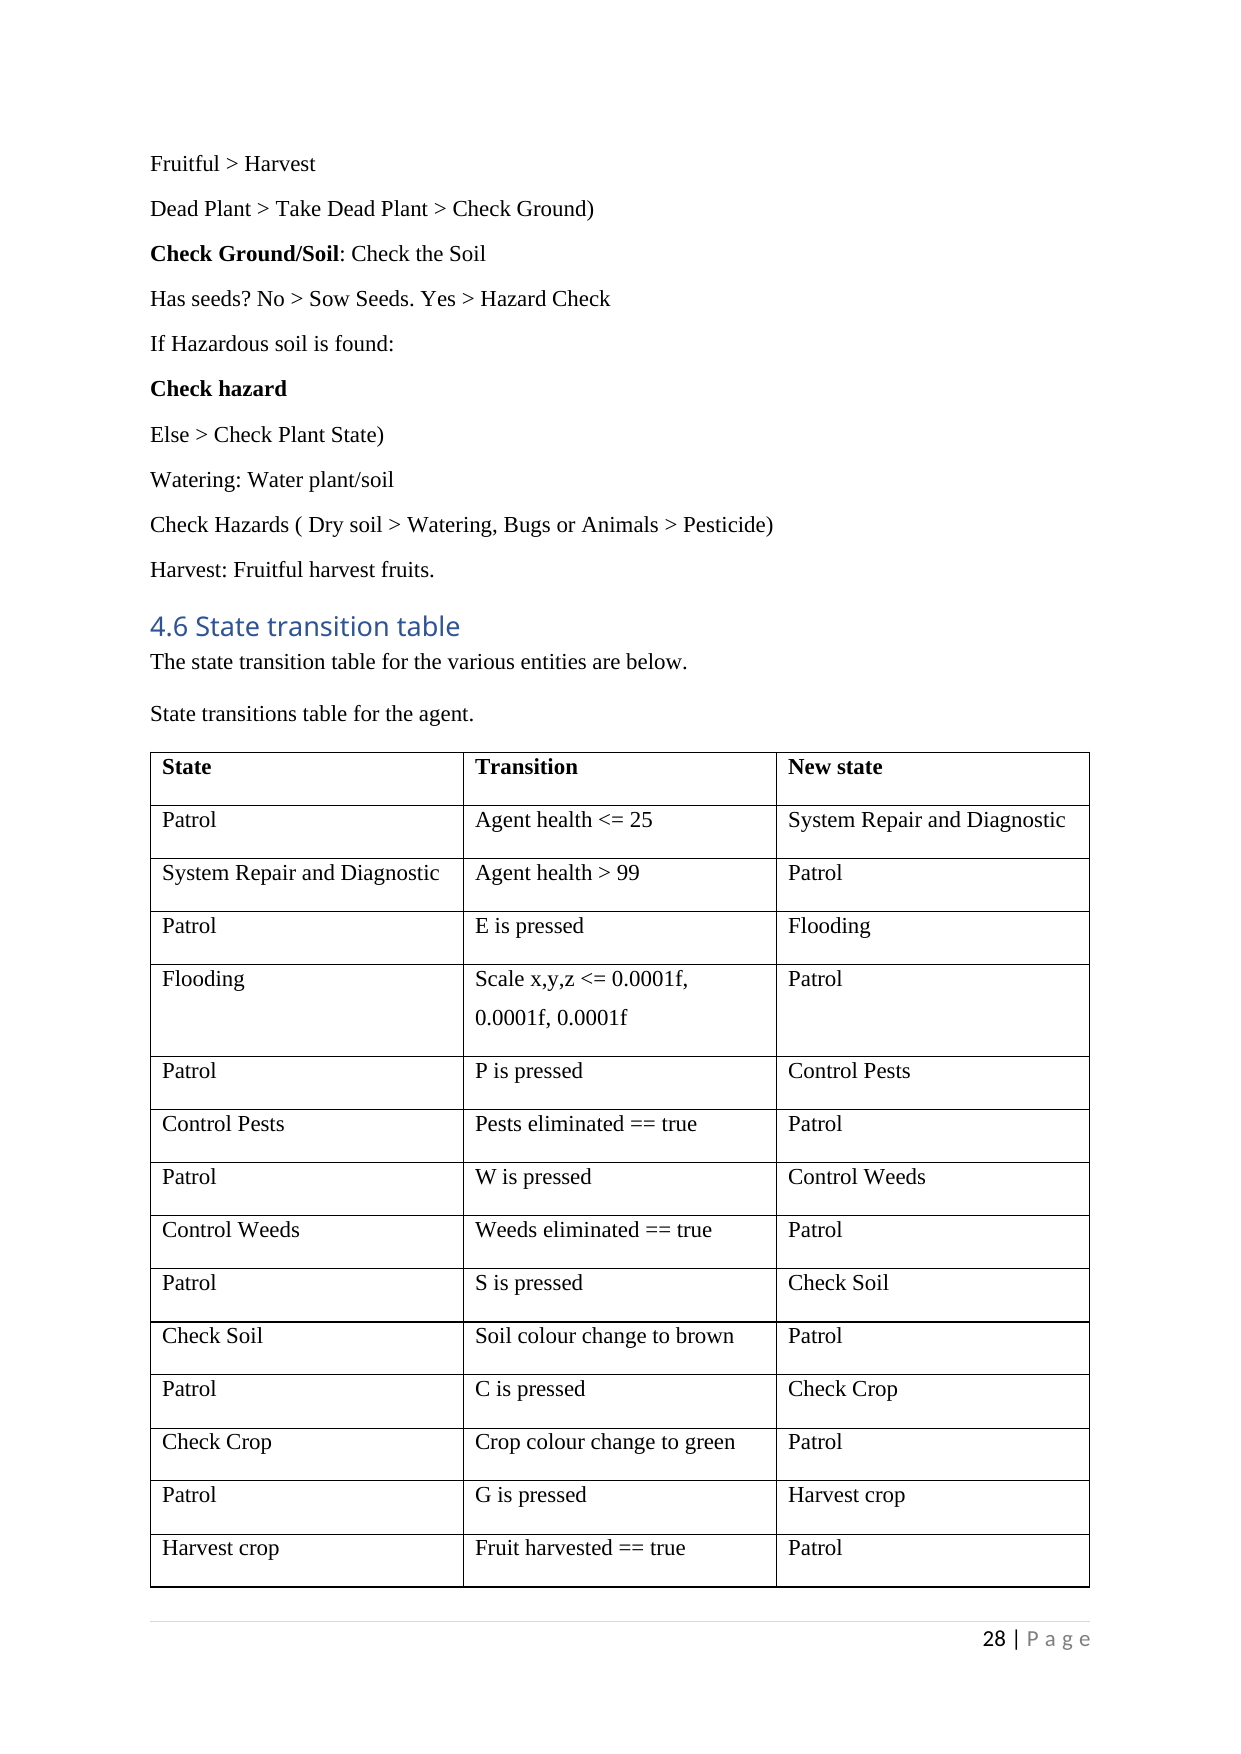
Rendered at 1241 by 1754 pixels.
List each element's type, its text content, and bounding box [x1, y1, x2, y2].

table_cell Patrol [151, 806, 463, 858]
table_cell W is pressed [464, 1163, 776, 1215]
table_cell Patrol [777, 1110, 1089, 1162]
table_cell Flooding [777, 912, 1089, 964]
table_cell P is pressed [464, 1057, 776, 1109]
text Check Ground/Soil: Check the Soil [150, 240, 1090, 267]
table_cell Patrol [777, 1216, 1089, 1268]
text Else > Check Plant State) [150, 421, 1090, 447]
table_cell Pests eliminated == true [464, 1110, 776, 1162]
table_cell Control Weeds [777, 1163, 1089, 1215]
table_cell Patrol [151, 1481, 463, 1533]
table_cell G is pressed [464, 1481, 776, 1533]
text State transitions table for the agent. [150, 700, 1090, 726]
table_cell Check Soil [777, 1269, 1089, 1321]
text If Hazardous soil is found: [150, 330, 1090, 357]
table_header State [151, 753, 463, 805]
subtitle 4.6 State transition table [150, 608, 1090, 645]
table_cell Patrol [777, 965, 1089, 1056]
table_cell Crop colour change to green [464, 1429, 776, 1480]
table_cell Harvest crop [777, 1481, 1089, 1533]
text Check Hazards ( Dry soil > Watering, Bugs or Animals > Pesticide) [150, 511, 1090, 537]
table_cell Patrol [151, 1057, 463, 1109]
table_cell Harvest crop [151, 1535, 463, 1586]
table_cell Patrol [151, 1163, 463, 1215]
table_cell Patrol [777, 859, 1089, 911]
table_cell Fruit harvested == true [464, 1535, 776, 1586]
text Dead Plant > Take Dead Plant > Check Ground) [150, 195, 1090, 221]
table_header New state [777, 753, 1089, 805]
text Has seeds? No > Sow Seeds. Yes > Hazard Check [150, 285, 1090, 312]
table_cell System Repair and Diagnostic [151, 859, 463, 911]
table_cell Patrol [151, 1375, 463, 1427]
text Harvest: Fruitful harvest fruits. [150, 556, 1090, 582]
text The state transition table for the various entities are below. [150, 648, 1090, 674]
table_cell Agent health > 99 [464, 859, 776, 911]
table_cell Control Weeds [151, 1216, 463, 1268]
table_header Transition [464, 753, 776, 805]
text Fruitful > Harvest [150, 150, 1090, 176]
table_cell Weeds eliminated == true [464, 1216, 776, 1268]
table_cell System Repair and Diagnostic [777, 806, 1089, 858]
table_cell Control Pests [151, 1110, 463, 1162]
table_cell Patrol [777, 1429, 1089, 1480]
table_cell Patrol [777, 1323, 1089, 1374]
table_cell Check Crop [777, 1375, 1089, 1427]
table_cell Patrol [151, 912, 463, 964]
table_cell Scale x,y,z <= 0.0001f, 0.0001f, 0.0001f [464, 965, 776, 1056]
table_cell Soil colour change to brown [464, 1323, 776, 1374]
table_cell Check Crop [151, 1429, 463, 1480]
table_cell Flooding [151, 965, 463, 1056]
table_cell Patrol [777, 1535, 1089, 1586]
table_cell S is pressed [464, 1269, 776, 1321]
table_cell Check Soil [151, 1323, 463, 1374]
table_cell C is pressed [464, 1375, 776, 1427]
table_cell Patrol [151, 1269, 463, 1321]
table_cell Agent health <= 25 [464, 806, 776, 858]
table_cell Control Pests [777, 1057, 1089, 1109]
text Watering: Water plant/soil [150, 466, 1090, 492]
text Check hazard [150, 376, 1090, 402]
table_cell E is pressed [464, 912, 776, 964]
